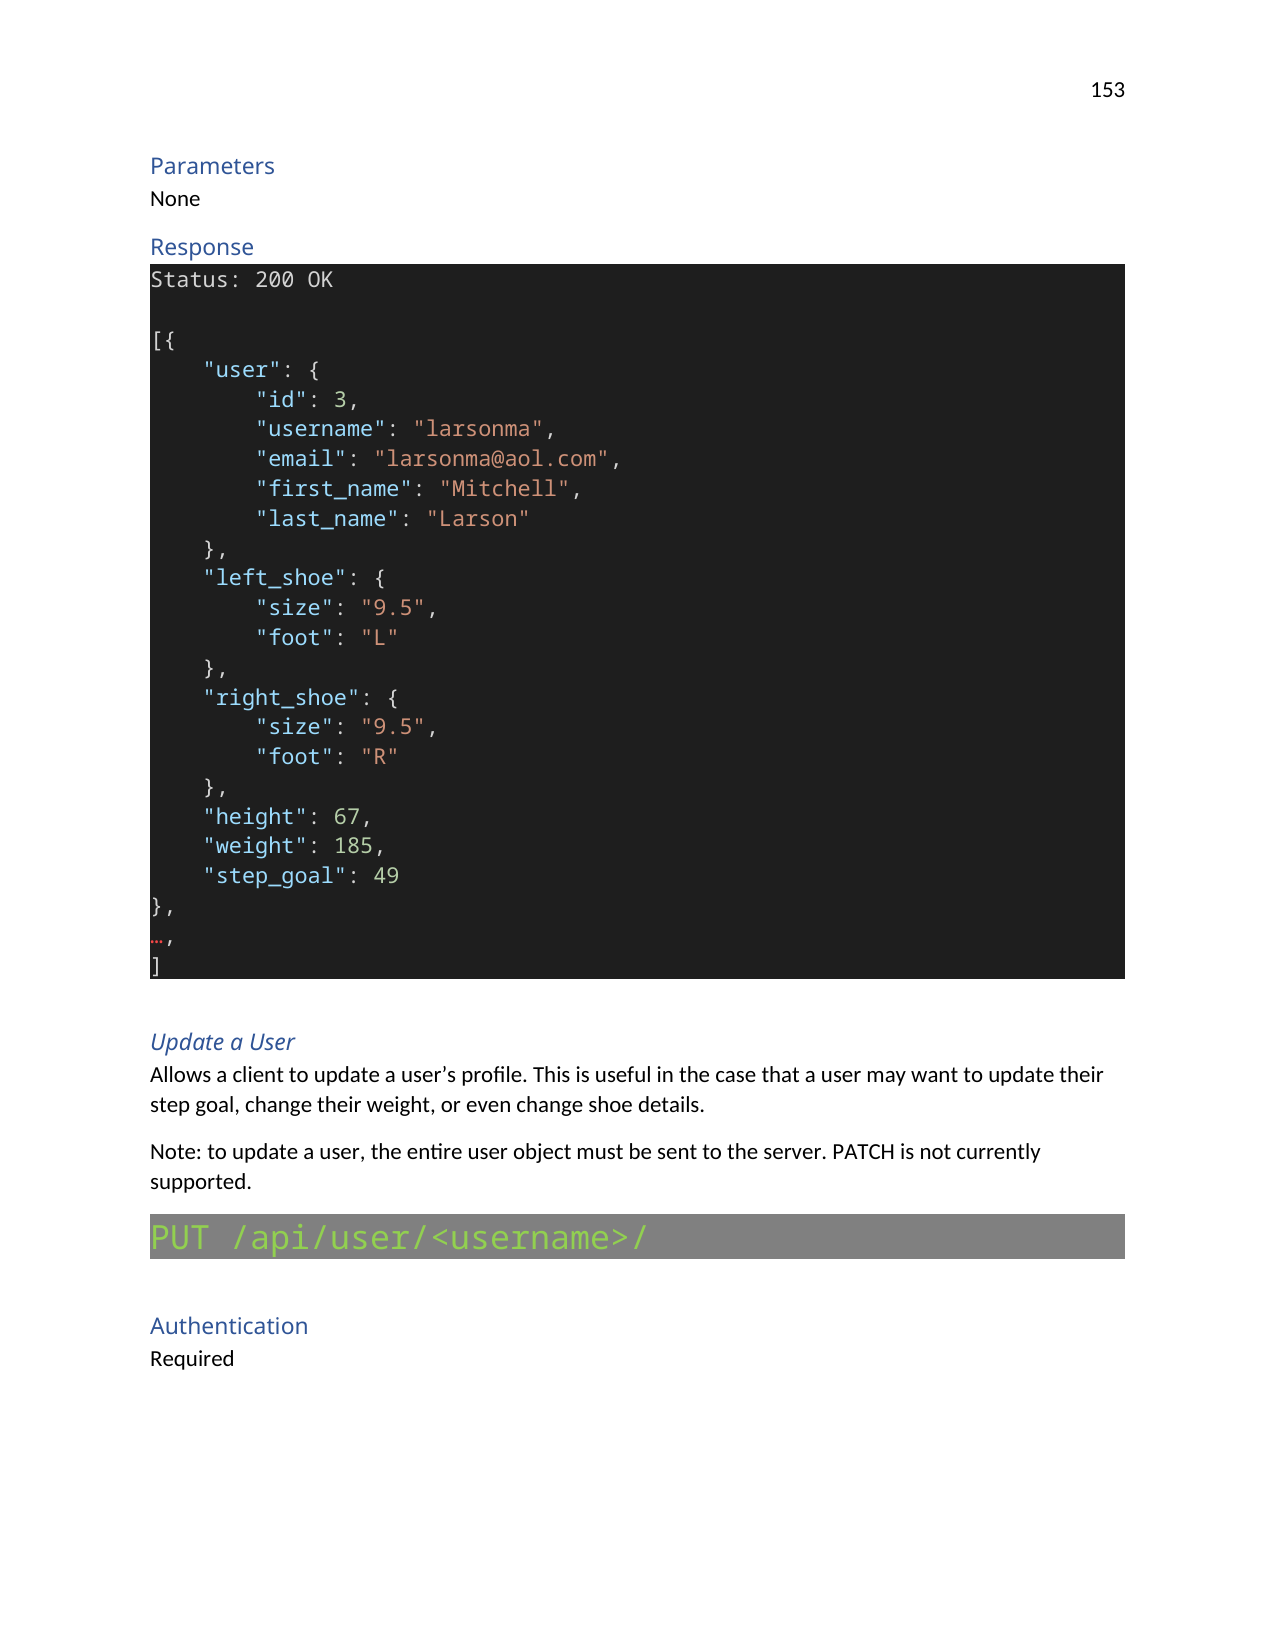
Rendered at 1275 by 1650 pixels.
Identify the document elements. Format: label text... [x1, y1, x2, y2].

text "size": "9.5", [150, 592, 1125, 622]
text "size": "9.5", [150, 711, 1125, 741]
text "height": 67, [150, 801, 1125, 830]
text PUT /api/user/<username>/ [150, 1214, 1125, 1259]
text "weight": 185, [150, 830, 1125, 860]
text "username": "larsonma", [150, 413, 1125, 443]
text …, [150, 920, 1125, 949]
text None [150, 184, 1125, 212]
text ] [150, 949, 1125, 979]
text "last_name": "Larson" [150, 503, 1125, 532]
text }, [150, 532, 1125, 562]
text "foot": "L" [150, 622, 1125, 652]
text "email": "larsonma@aol.com", [150, 443, 1125, 473]
subtitle Authentication [150, 1310, 1125, 1341]
text "first_name": "Mitchell", [150, 473, 1125, 503]
text "id": 3, [150, 383, 1125, 413]
text "step_goal": 49 [150, 860, 1125, 890]
text [{ [150, 324, 1125, 354]
text "right_shoe": { [150, 681, 1125, 711]
text Allows a client to update a user’s profile. This is useful in the case that a user may want to update their step goal, change their weight, or even change shoe details. [150, 1060, 1125, 1118]
text }, [150, 771, 1125, 801]
text }, [150, 890, 1125, 920]
text Status: 200 OK [150, 264, 1125, 294]
text "foot": "R" [150, 741, 1125, 771]
subtitle Response [150, 231, 1125, 262]
text "left_shoe": { [150, 562, 1125, 592]
text Required [150, 1344, 1125, 1372]
subtitle Update a User [150, 1026, 1125, 1057]
text "user": { [150, 354, 1125, 383]
subtitle Parameters [150, 150, 1125, 181]
text }, [150, 652, 1125, 681]
text Note: to update a user, the entire user object must be sent to the server. PATCH is not currently supported. [150, 1137, 1125, 1195]
